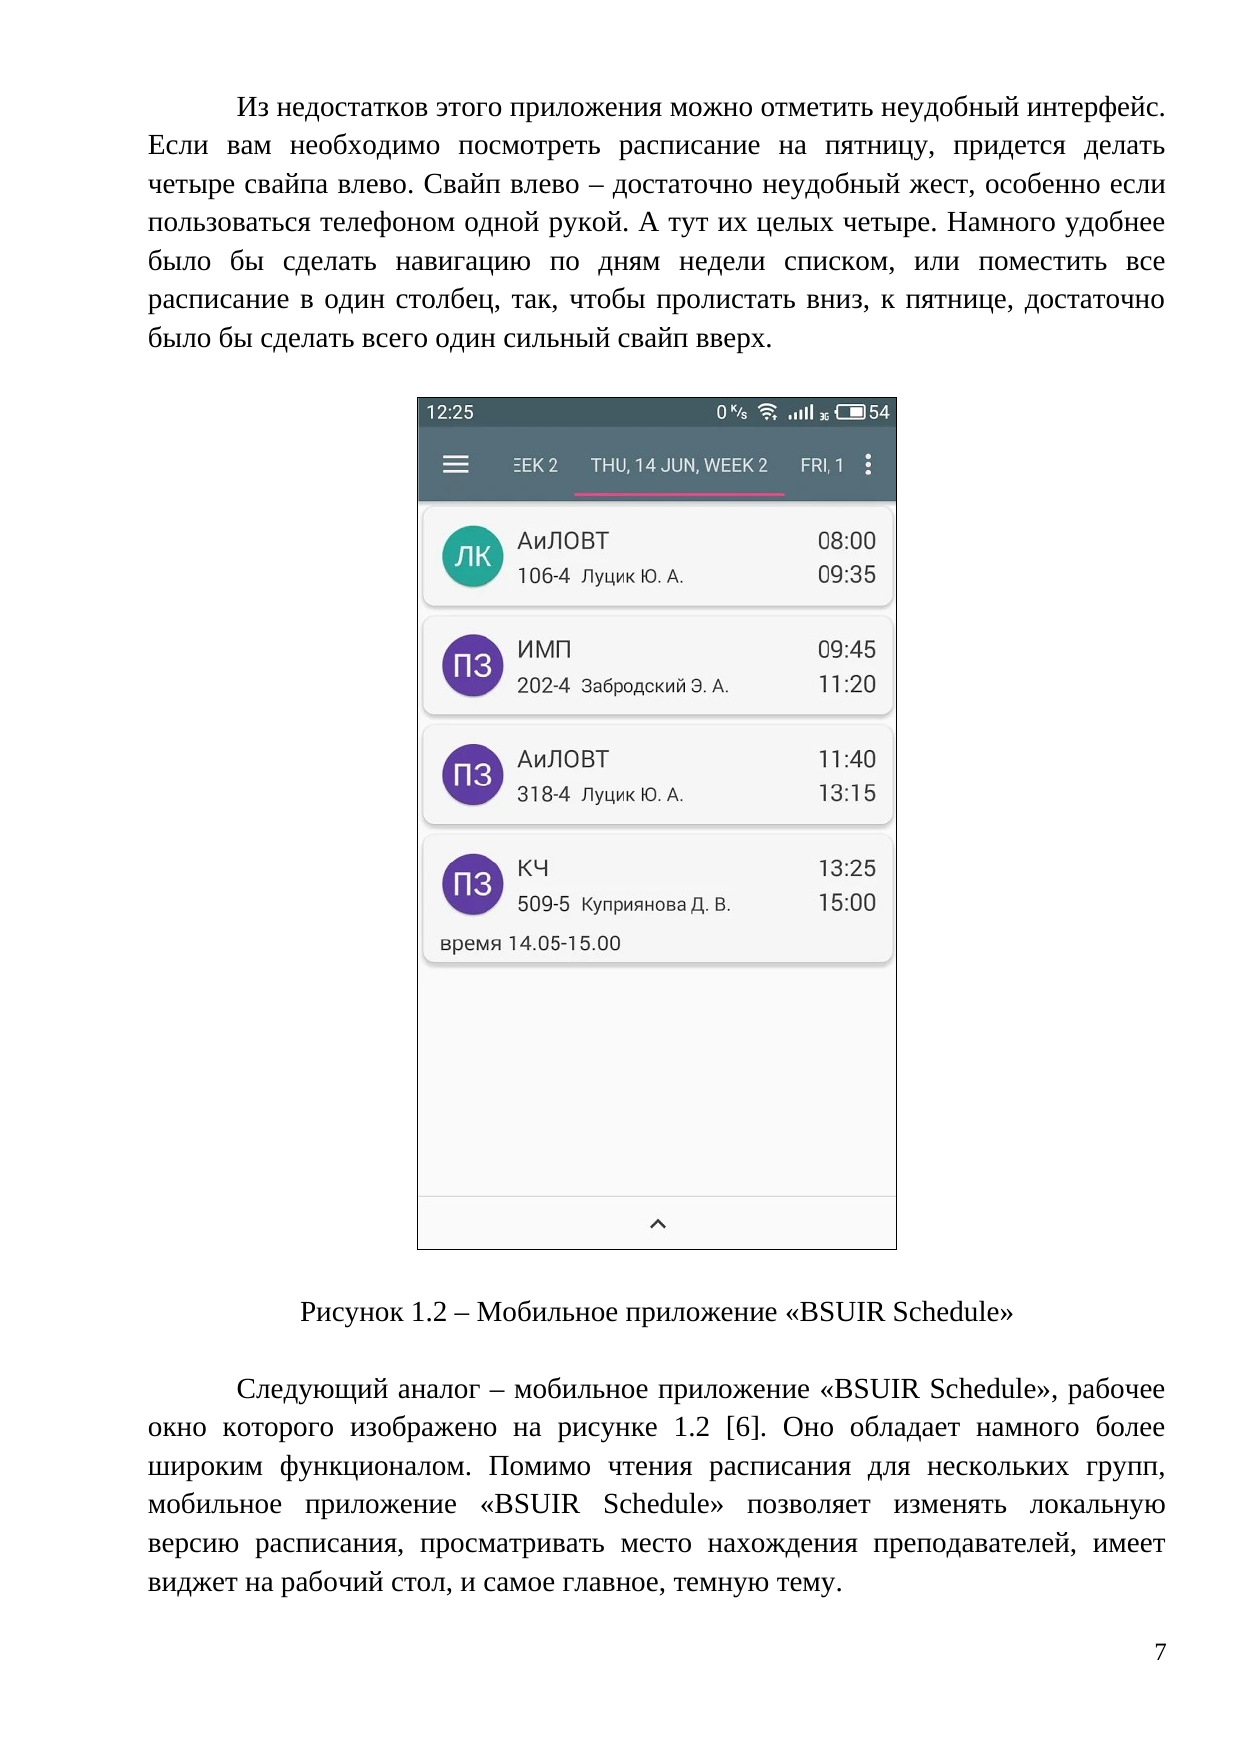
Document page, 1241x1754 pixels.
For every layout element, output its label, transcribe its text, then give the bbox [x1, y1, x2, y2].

text Из недостатков этого приложения можно отметить неудобный интерфейс. Если вам необходимо посмотреть расписание на пятницу, придется делать четыре свайпа влево. Свайп влево – достаточно неудобный жест, особенно если пользоваться телефоном одной рукой. А тут их целых четыре. Намного удобнее было бы сделать навигацию по дням недели списком, или поместить все расписание в один столбец, так, чтобы пролистать вниз, к пятнице, достаточно было бы сделать всего один сильный свайп вверх. [148, 89, 1167, 353]
text Рисунок 1.2 – Мобильное приложение «BSUIR Schedule» [148, 1294, 1167, 1327]
picture [418, 398, 896, 1249]
text Следующий аналог – мобильное приложение «BSUIR Schedule», рабочее окно которого изображено на рисунке 1.2 [6]. Оно обладает намного более широким функционалом. Помимо чтения расписания для нескольких групп, мобильное приложение «BSUIR Schedule» позволяет изменять локальную версию расписания, просматривать место нахождения преподавателей, имеет виджет на рабочий стол, и самое главное, темную тему. [148, 1371, 1167, 1597]
